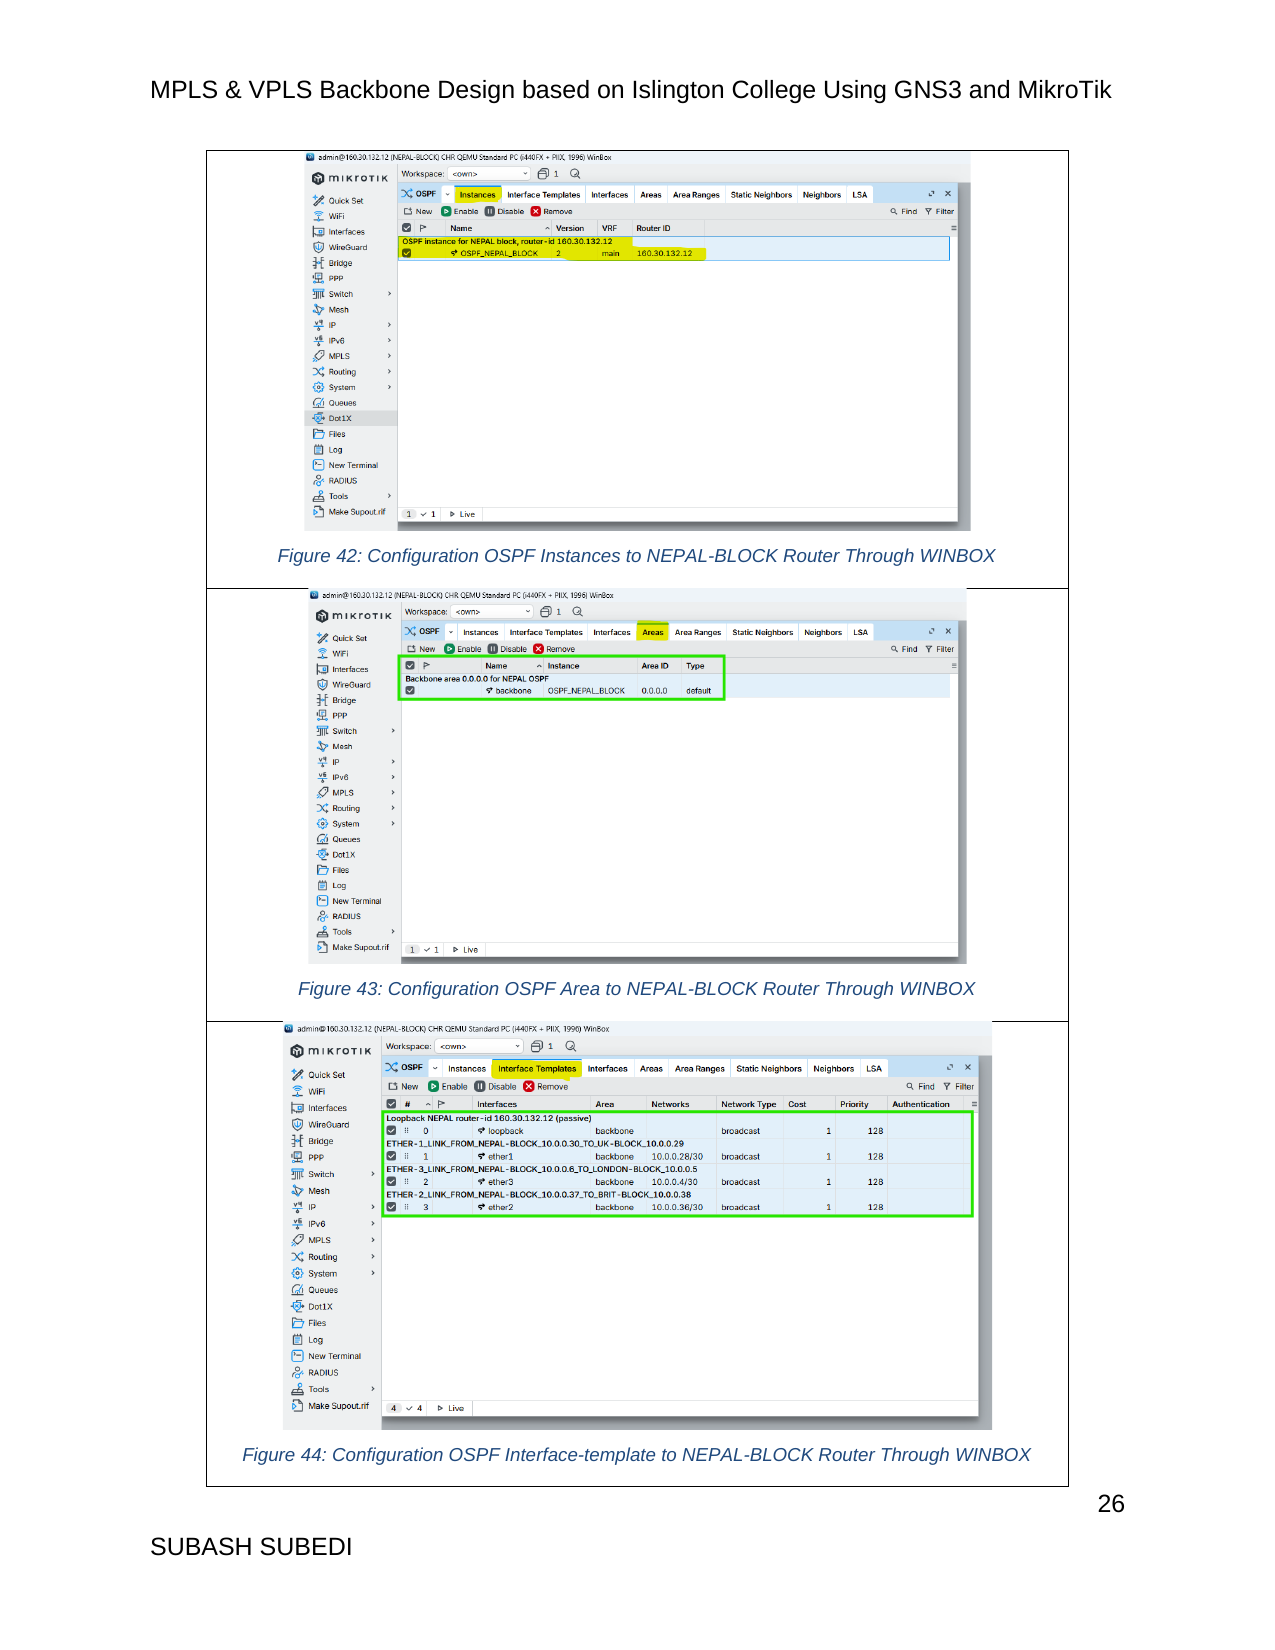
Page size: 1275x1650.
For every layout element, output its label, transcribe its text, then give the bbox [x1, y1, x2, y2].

picture [304, 151, 971, 531]
table_header Figure 42: Configuration OSPF Instances to NEPAL-BLOCK Router Through WINBOX [207, 151, 1068, 587]
picture [282, 1021, 993, 1430]
table_cell Figure 43: Configuration OSPF Area to NEPAL-BLOCK Router Through WINBOX [207, 589, 1068, 1021]
table_cell Figure 44: Configuration OSPF Interface-template to NEPAL-BLOCK Router Through WINBOX [207, 1022, 1068, 1486]
picture [308, 588, 967, 964]
